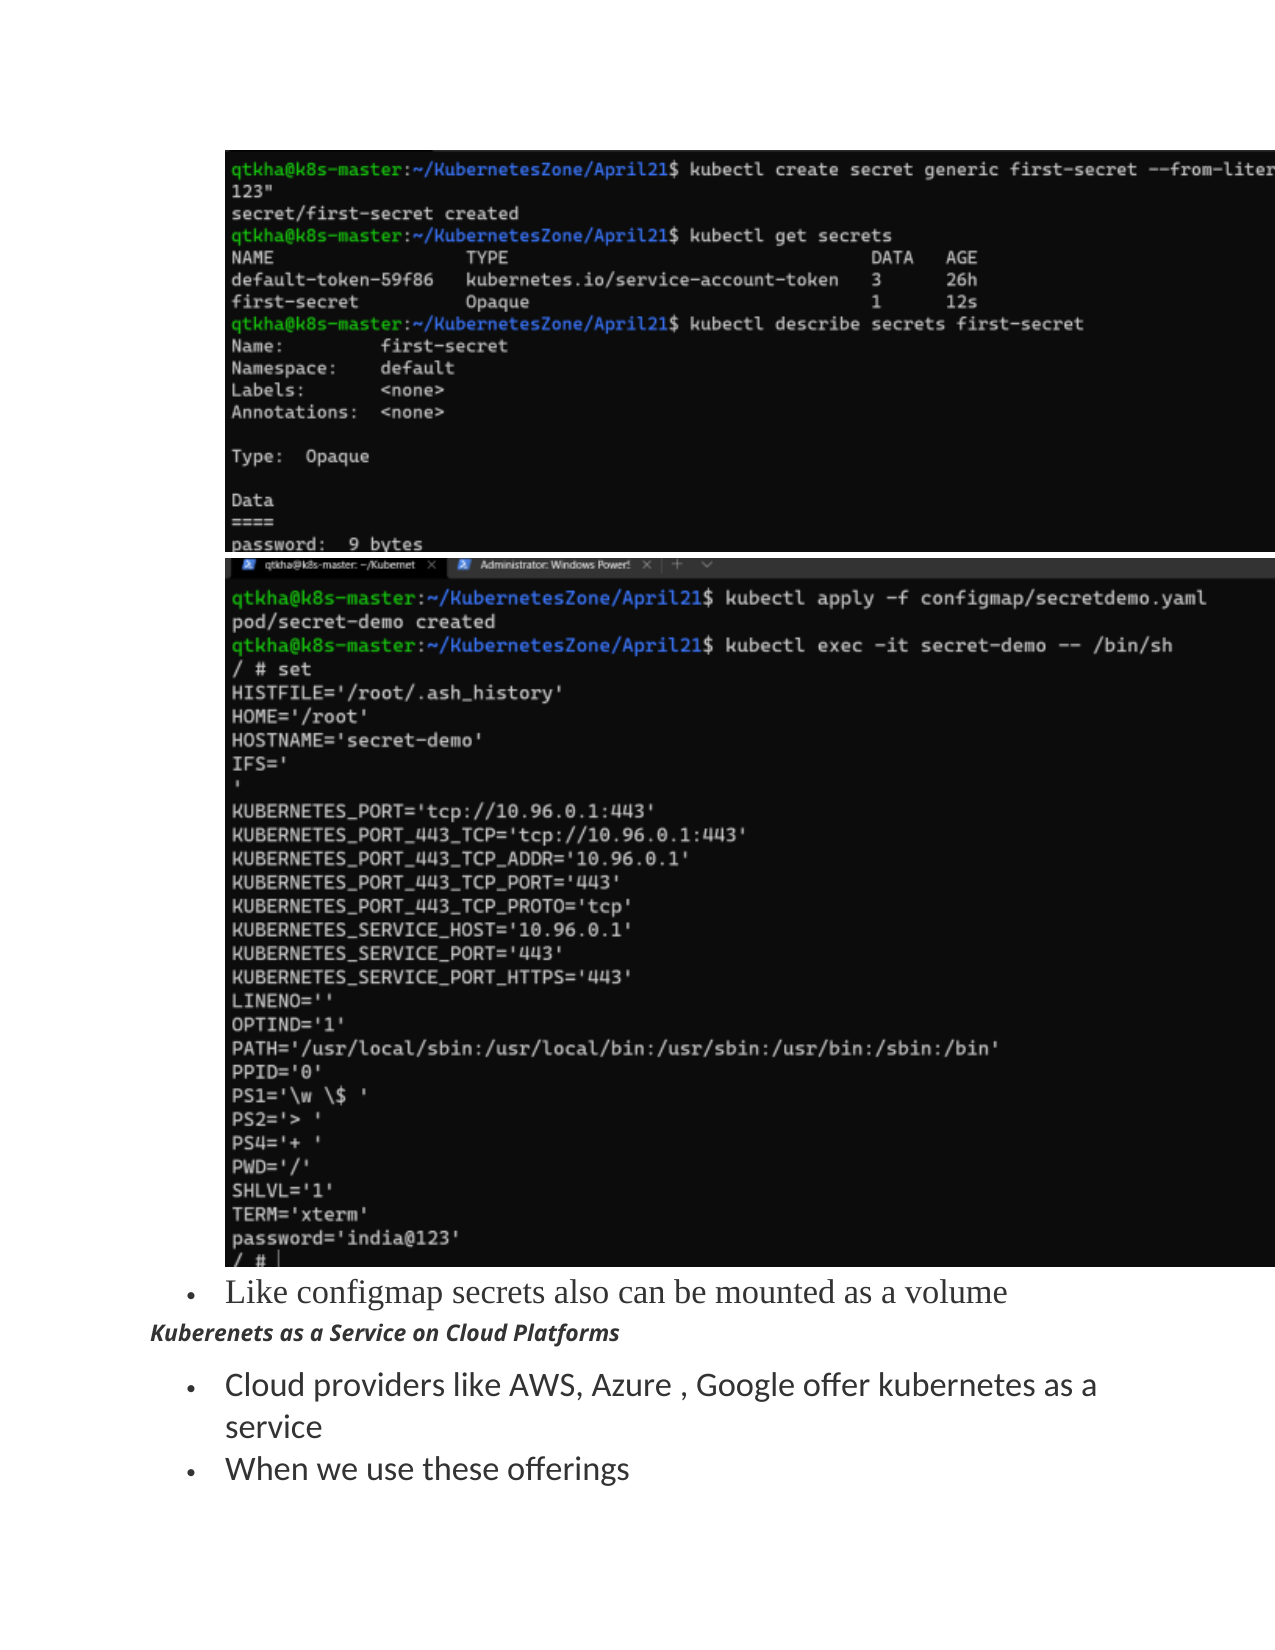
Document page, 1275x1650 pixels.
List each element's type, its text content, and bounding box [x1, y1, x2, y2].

list Cloud providers like AWS, Azure , Google offer kubernetes as a service [187, 1363, 1125, 1447]
picture [225, 150, 1275, 552]
picture [225, 558, 1275, 1267]
subtitle Kuberenets as a Service on Cloud Platforms [150, 1316, 1125, 1348]
list Like configmap secrets also can be mounted as a volume [187, 1272, 1125, 1311]
list When we use these offerings [187, 1447, 1125, 1489]
